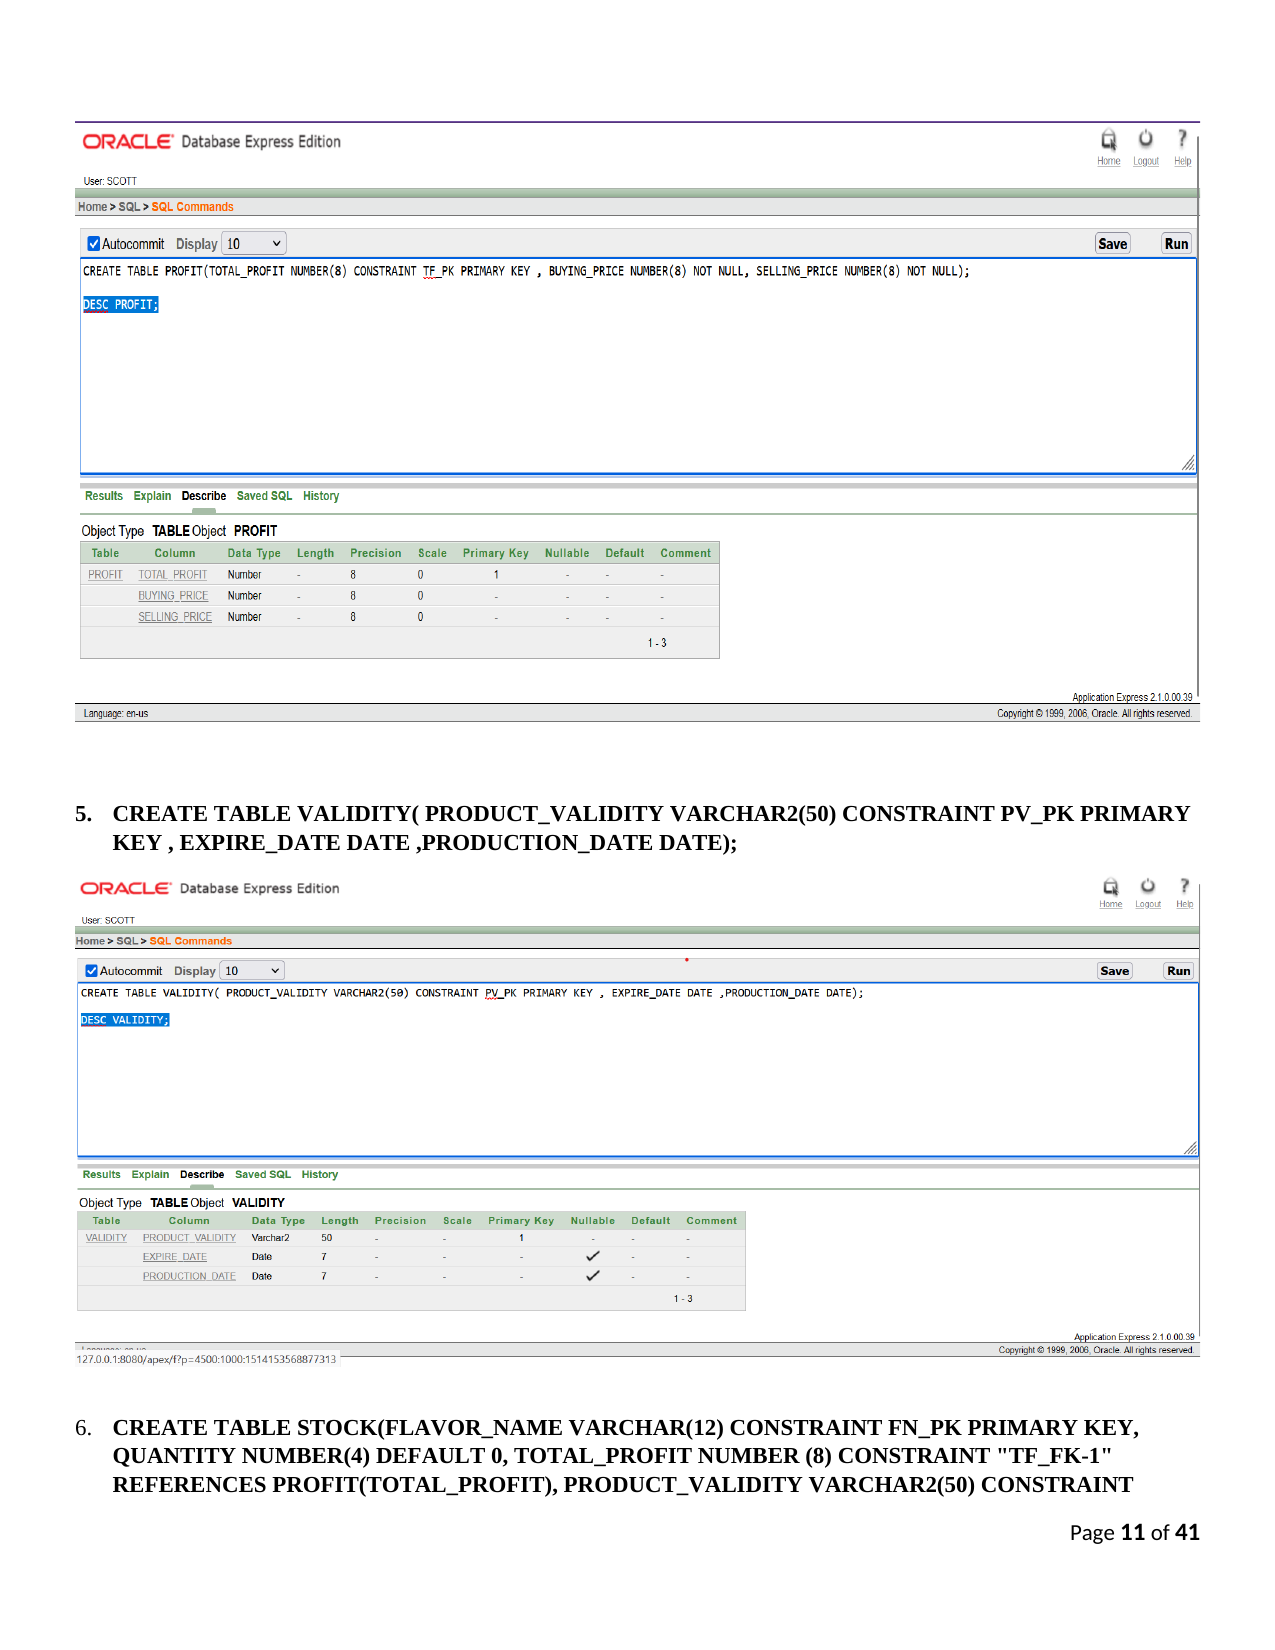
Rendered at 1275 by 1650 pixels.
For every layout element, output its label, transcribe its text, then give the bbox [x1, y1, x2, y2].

list CREATE TABLE VALIDITY( PRODUCT_VALIDITY VARCHAR2(50) CONSTRAINT PV_PK PRIMARY KEY , EXPIRE_DATE DATE ,PRODUCTION_DATE DATE); [75, 800, 1200, 855]
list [75, 1414, 1200, 1497]
picture [75, 121, 1200, 735]
picture [75, 873, 1200, 1367]
